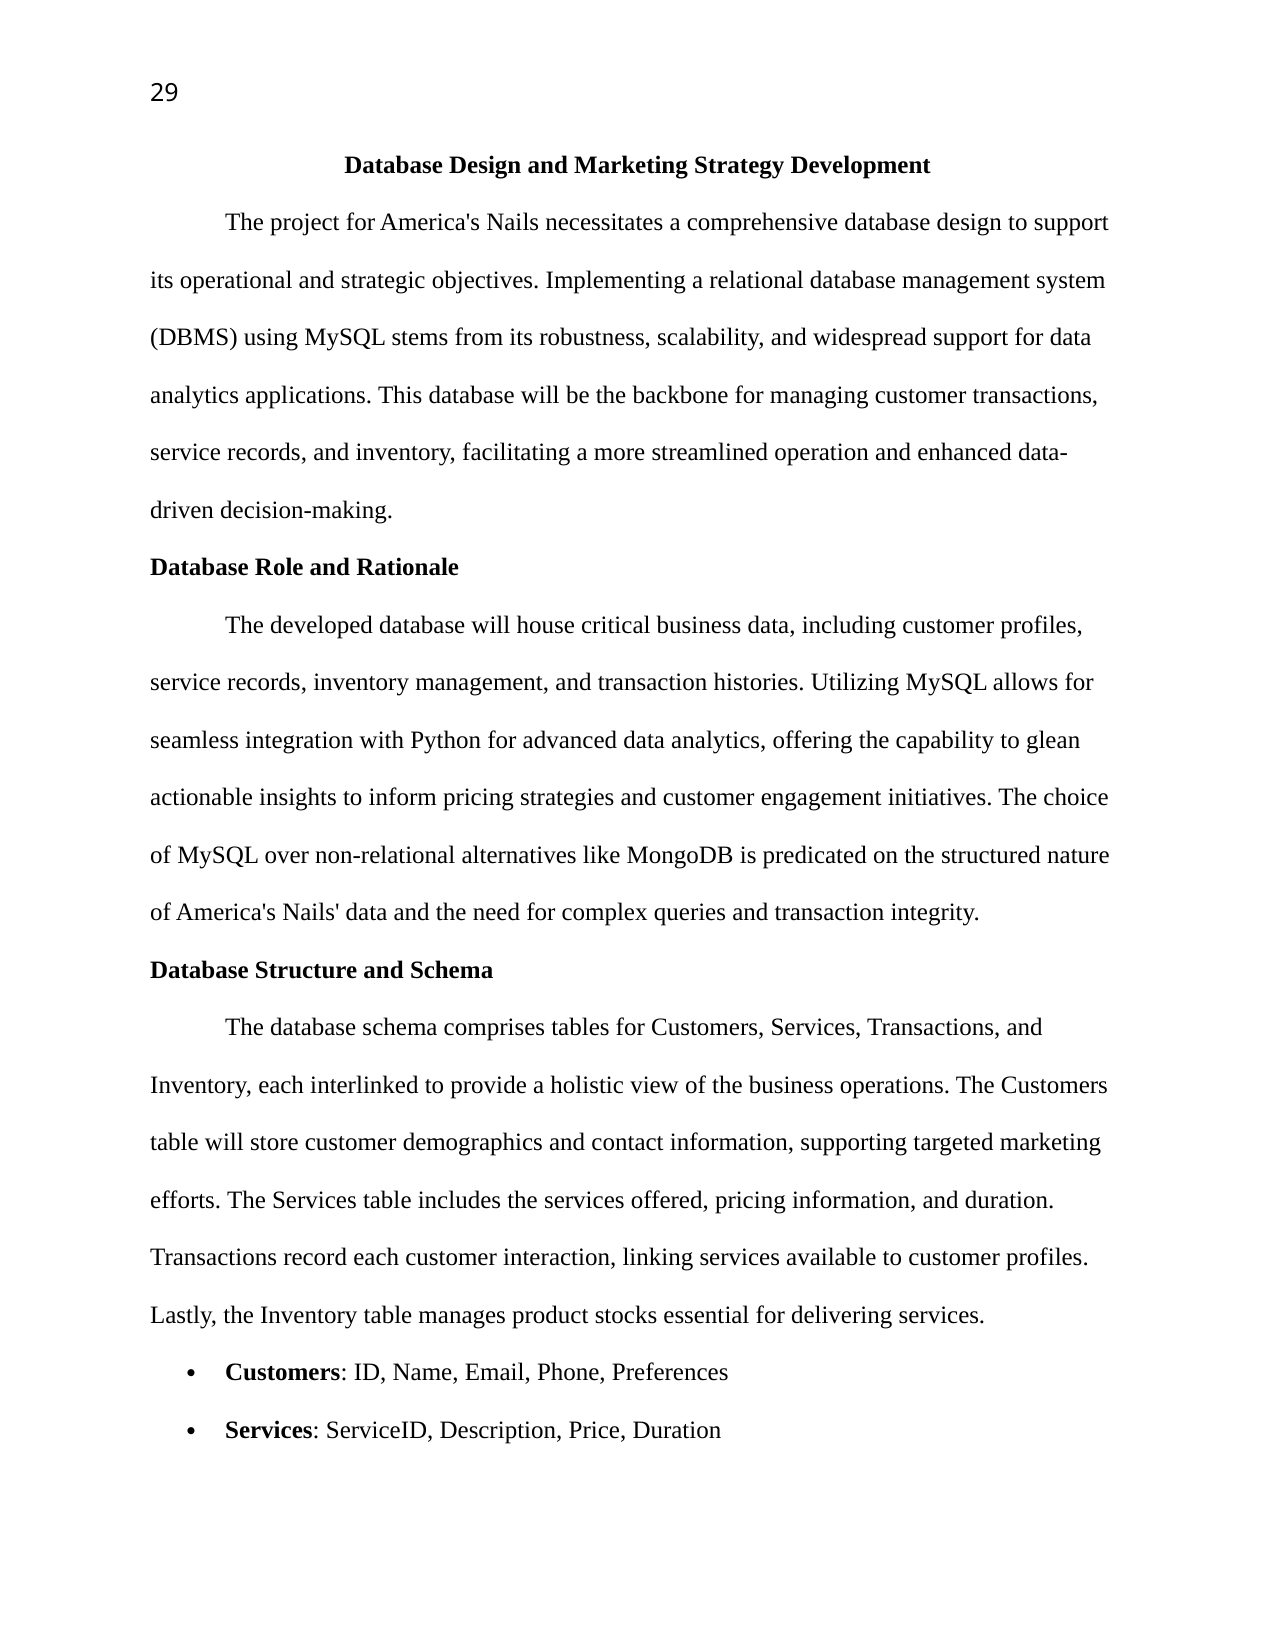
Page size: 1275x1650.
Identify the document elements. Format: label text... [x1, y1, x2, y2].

list Services: ServiceID, Description, Price, Duration [187, 1415, 1125, 1444]
text The database schema comprises tables for Customers, Services, Transactions, and Inventory, each interlinked to provide a holistic view of the business operations. The Customers table will store customer demographics and contact information, supporting targeted marketing efforts. The Services table includes the services offered, pricing information, and duration. Transactions record each customer interaction, linking services available to customer profiles. Lastly, the Inventory table manages product stocks essential for delivering services. [150, 1012, 1125, 1329]
list Customers: ID, Name, Email, Phone, Preferences [187, 1357, 1125, 1386]
subtitle Database Structure and Schema [150, 955, 1125, 984]
text The developed database will house critical business data, including customer profiles, service records, inventory management, and transaction histories. Utilizing MySQL allows for seamless integration with Python for advanced data analytics, offering the capability to glean actionable insights to inform pricing strategies and customer engagement initiatives. The choice of MySQL over non-relational alternatives like MongoDB is predicated on the structured nature of America's Nails' data and the need for complex queries and transaction integrity. [150, 610, 1125, 926]
subtitle Database Design and Marketing Strategy Development [150, 150, 1125, 179]
text The project for America's Nails necessitates a comprehensive database design to support its operational and strategic objectives. Implementing a relational database management system (DBMS) using MySQL stems from its robustness, scalability, and widespread support for data analytics applications. This database will be the backbone for managing customer transactions, service records, and inventory, facilitating a more streamlined operation and enhanced data-driven decision-making. [150, 207, 1125, 524]
subtitle Database Role and Rationale [150, 552, 1125, 581]
